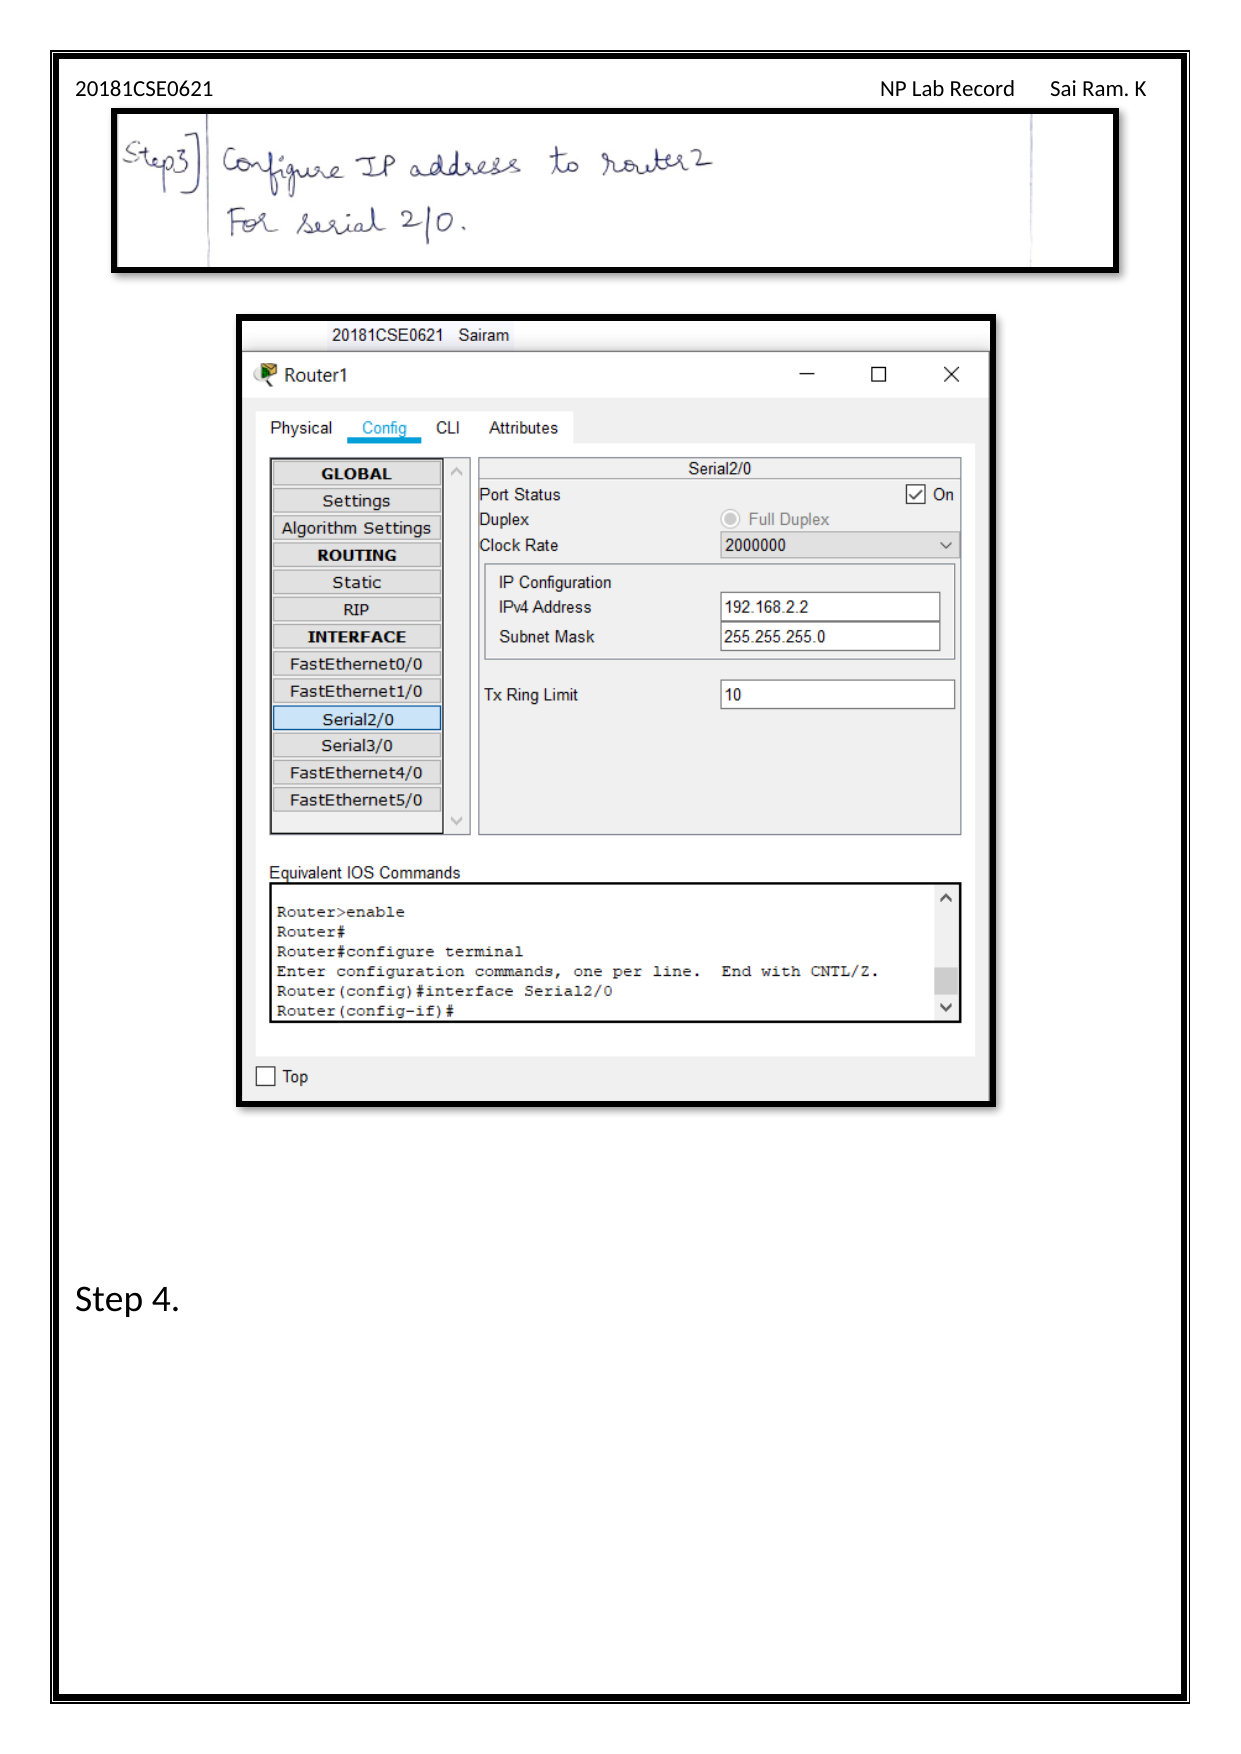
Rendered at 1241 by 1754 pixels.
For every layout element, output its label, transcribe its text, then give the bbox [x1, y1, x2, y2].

picture [117, 114, 1113, 267]
text Step 4. [75, 1275, 1165, 1321]
picture [242, 321, 990, 1101]
